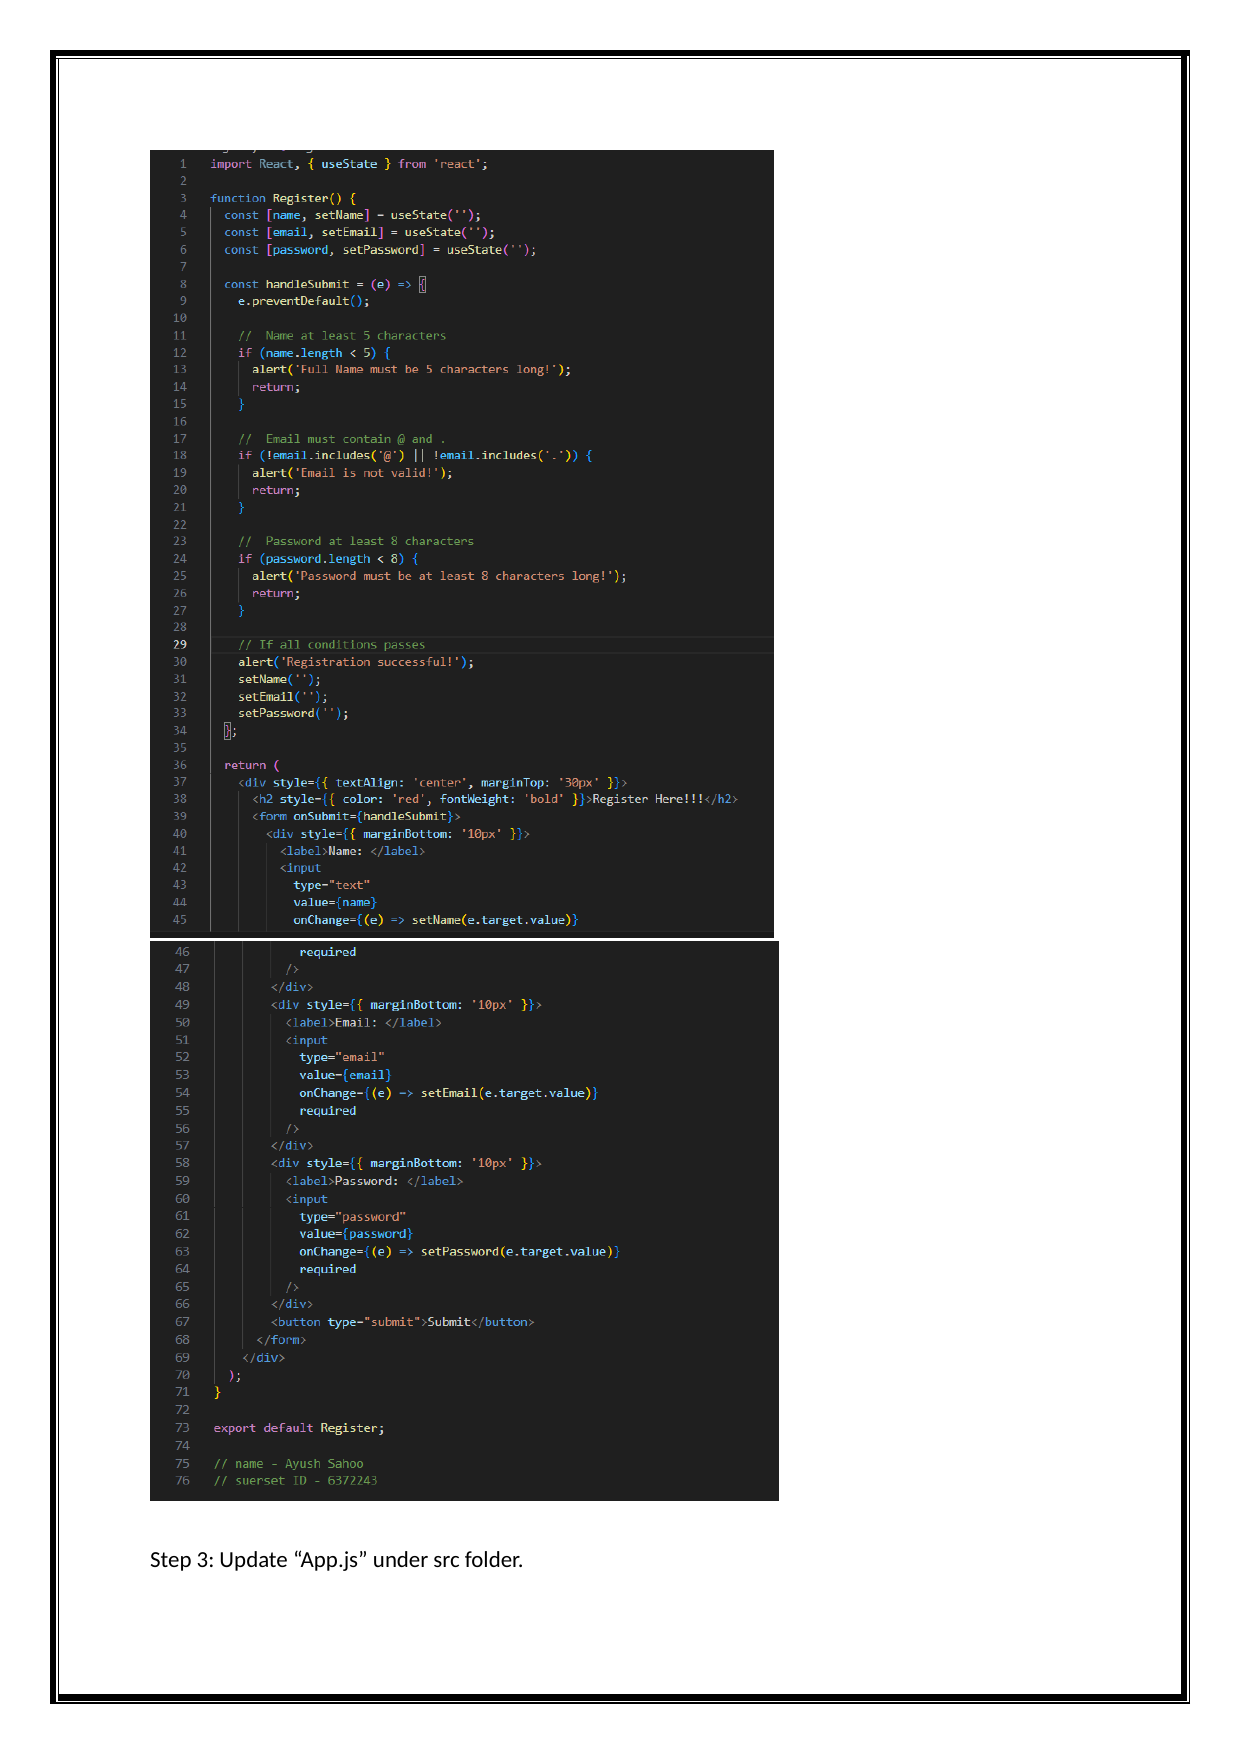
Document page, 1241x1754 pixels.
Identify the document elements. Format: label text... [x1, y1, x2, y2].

picture [150, 941, 779, 1501]
picture [150, 150, 774, 938]
text Step 3: Update “App.js” under src folder. [150, 1545, 1090, 1573]
